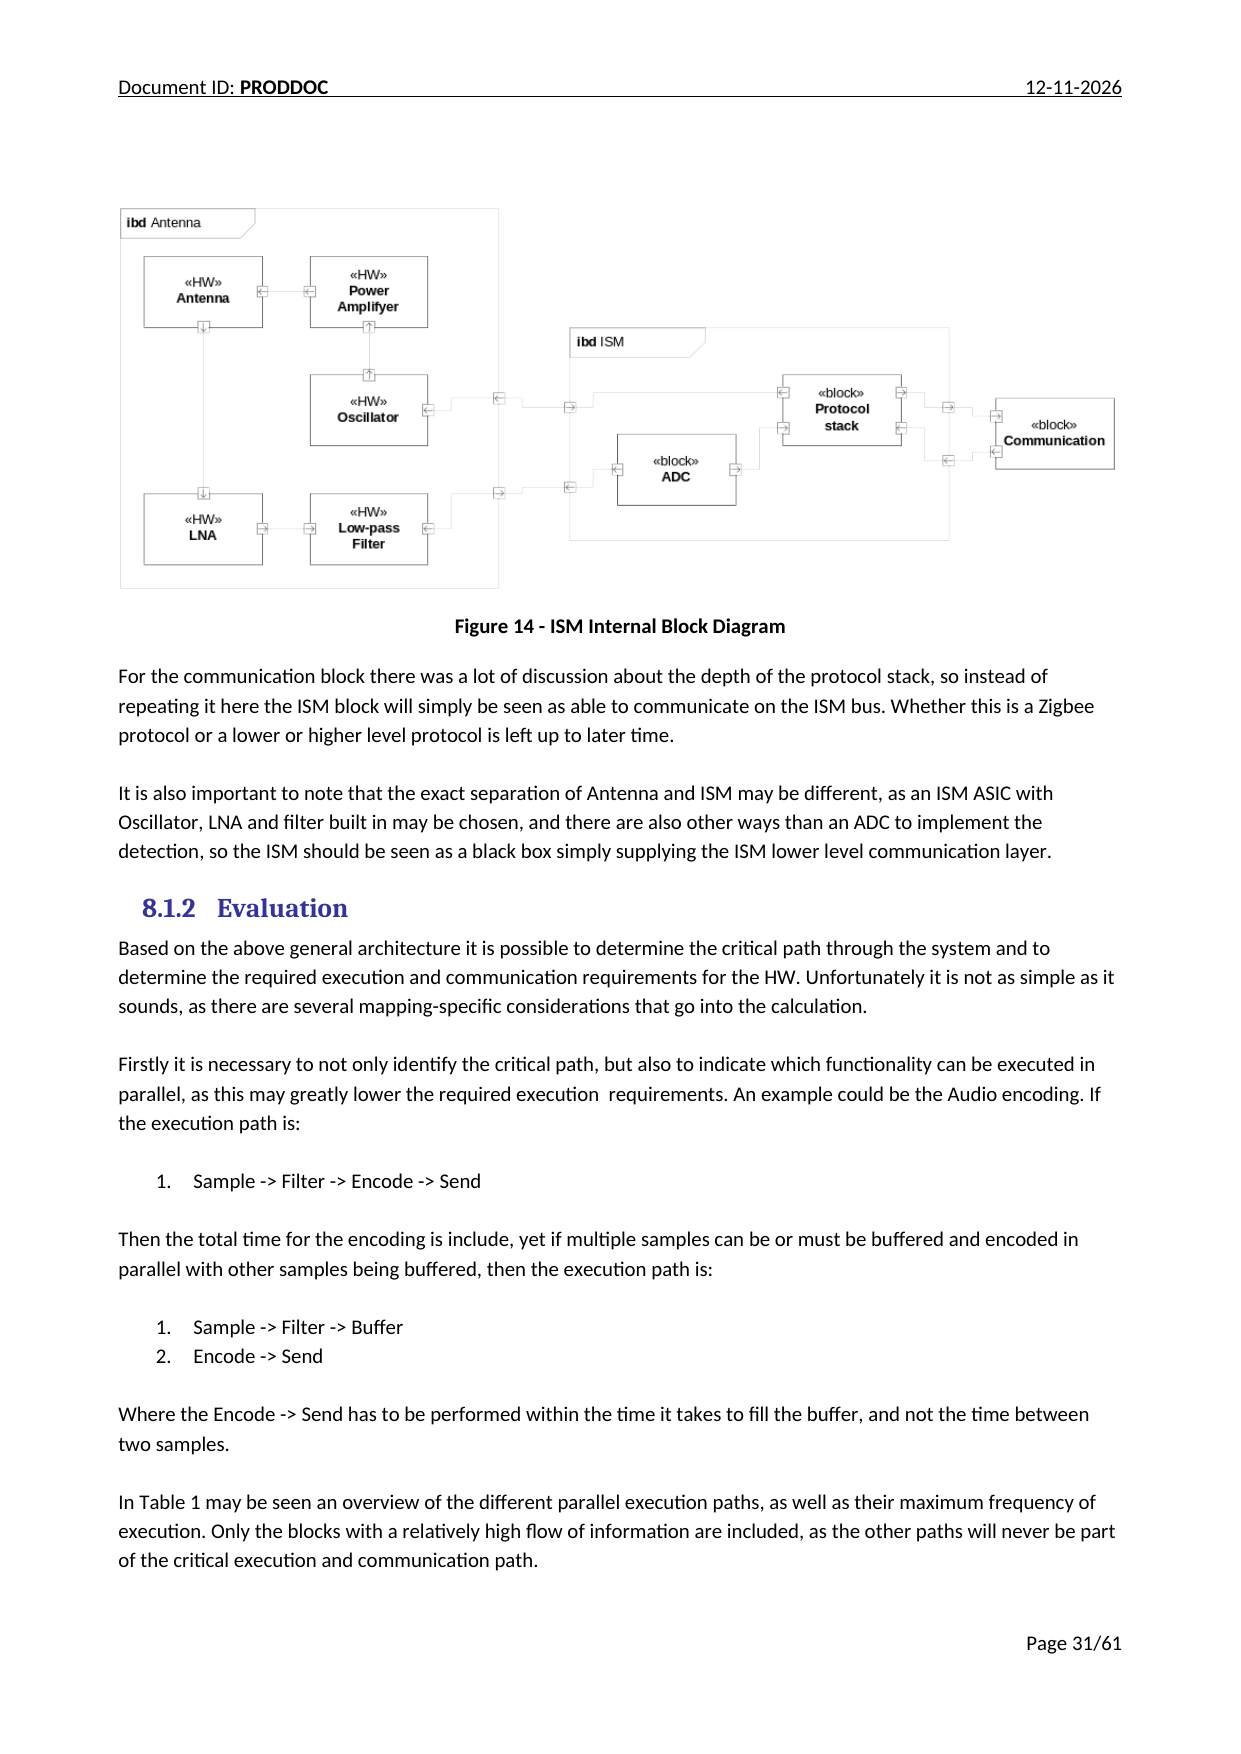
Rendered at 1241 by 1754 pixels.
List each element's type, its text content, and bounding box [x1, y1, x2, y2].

text It is also important to note that the exact separation of Antenna and ISM may be different, as an ISM ASIC with Oscillator, LNA and filter built in may be chosen, and there are also other ways than an ADC to implement the detection, so the ISM should be seen as a black box simply supplying the ISM lower level communication layer. [118, 780, 1122, 864]
text Where the Encode -> Send has to be performed within the time it takes to fill the buffer, and not the time between two samples. [118, 1402, 1122, 1456]
text For the communication block there was a lot of discussion about the depth of the protocol stack, so instead of repeating it here the ISM block will simply be seen as able to communicate on the ISM bus. Whether this is a Zigbee protocol or a lower or higher level protocol is left up to later time. [118, 664, 1122, 747]
text Figure 14 - ISM Internal Block Diagram [118, 614, 1122, 639]
text Then the total time for the encoding is include, yet if multiple samples can be or must be buffered and encoded in parallel with other samples being buffered, then the execution path is: [118, 1227, 1122, 1281]
text In Table 1 may be seen an overview of the different parallel execution paths, as well as their maximum frequency of execution. Only the blocks with a relatively high flow of information are included, as the other paths will never be part of the critical execution and communication path. [118, 1489, 1122, 1573]
text Based on the above general architecture it is possible to determine the critical path through the system and to determine the required execution and communication requirements for the HW. Unfortunately it is not as simple as it sounds, as there are several mapping-specific considerations that go into the calculation. [118, 935, 1122, 1019]
list Sample -> Filter -> Buffer [156, 1314, 1122, 1339]
subtitle Evaluation [142, 893, 1122, 924]
list Encode -> Send [156, 1343, 1122, 1369]
list Sample -> Filter -> Encode -> Send [156, 1168, 1122, 1194]
text Firstly it is necessary to not only identify the critical path, but also to indicate which functionality can be executed in parallel, as this may greatly lower the required execution requirements. An example could be the Audio encoding. If the execution path is: [118, 1052, 1122, 1135]
